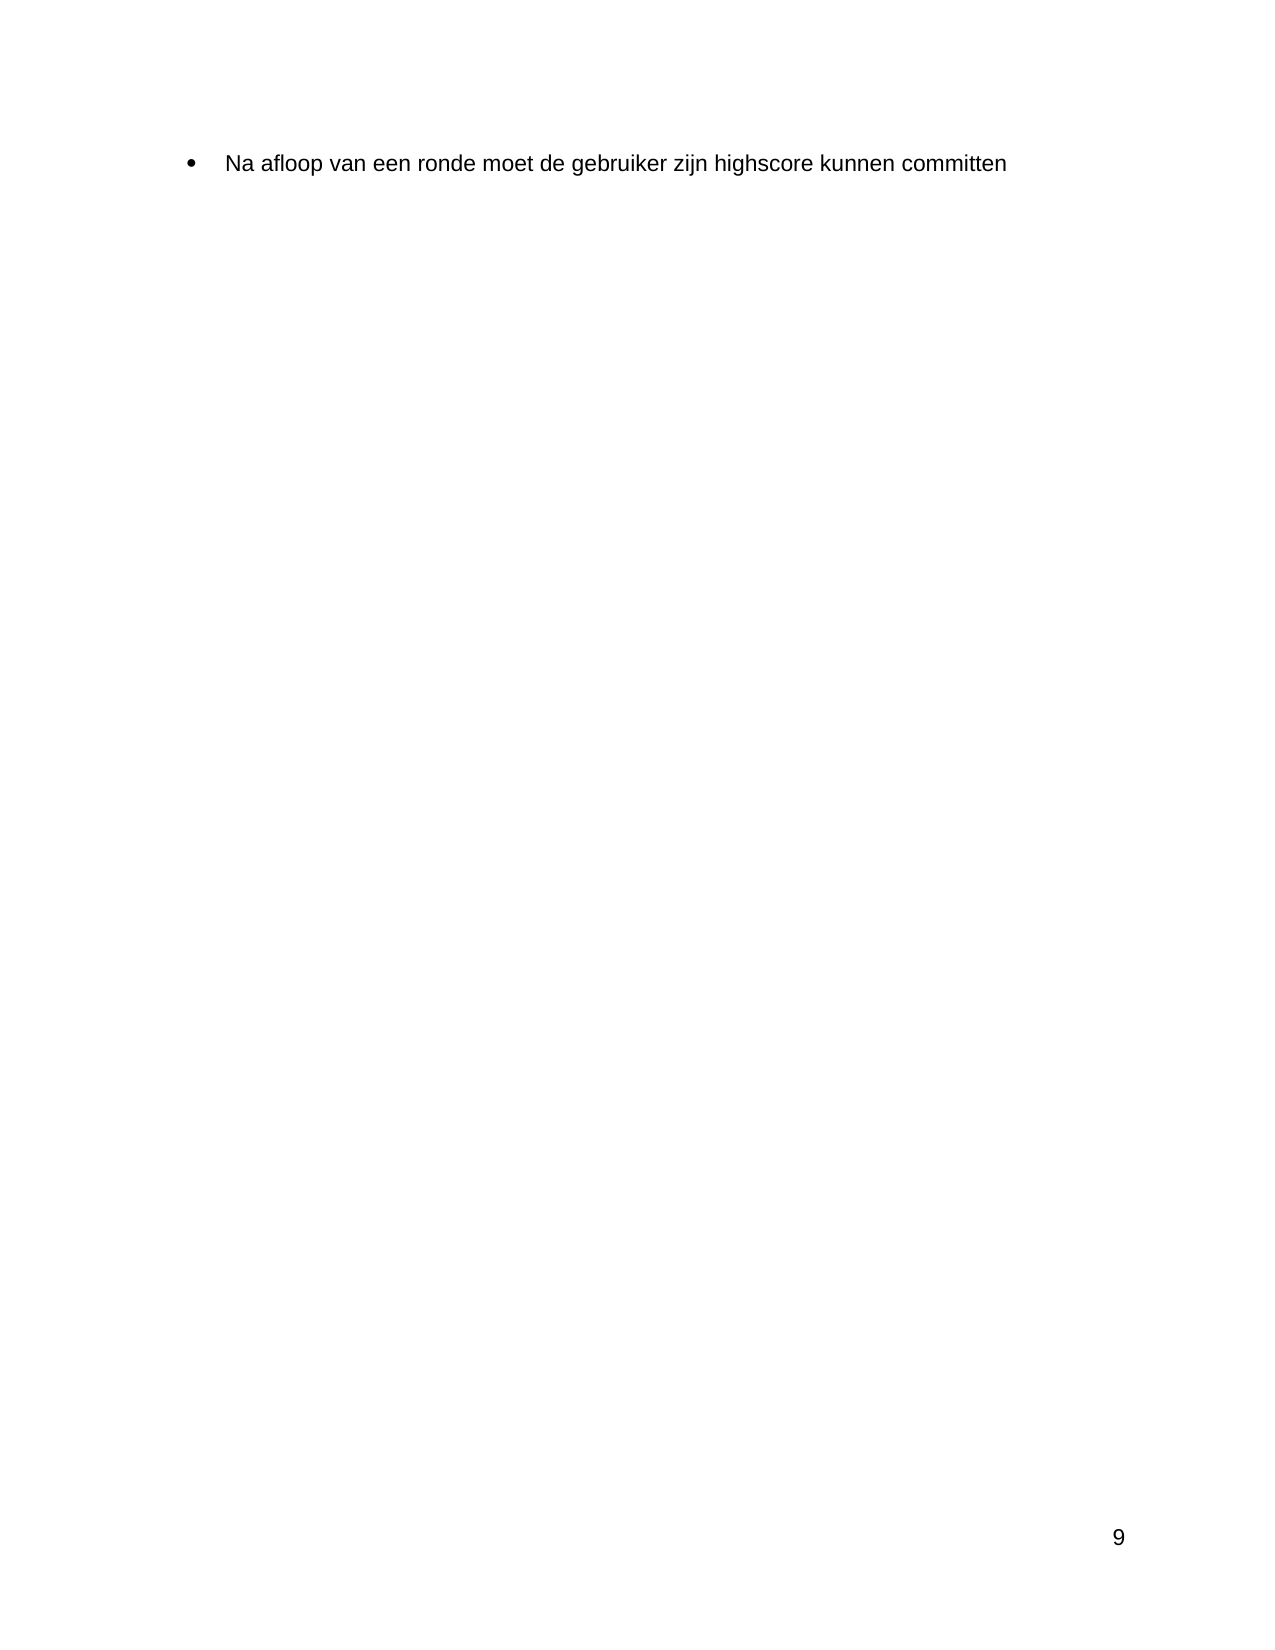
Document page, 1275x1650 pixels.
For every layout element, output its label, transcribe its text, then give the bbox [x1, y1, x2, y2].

list Na afloop van een ronde moet de gebruiker zijn highscore kunnen committen [187, 150, 1125, 176]
